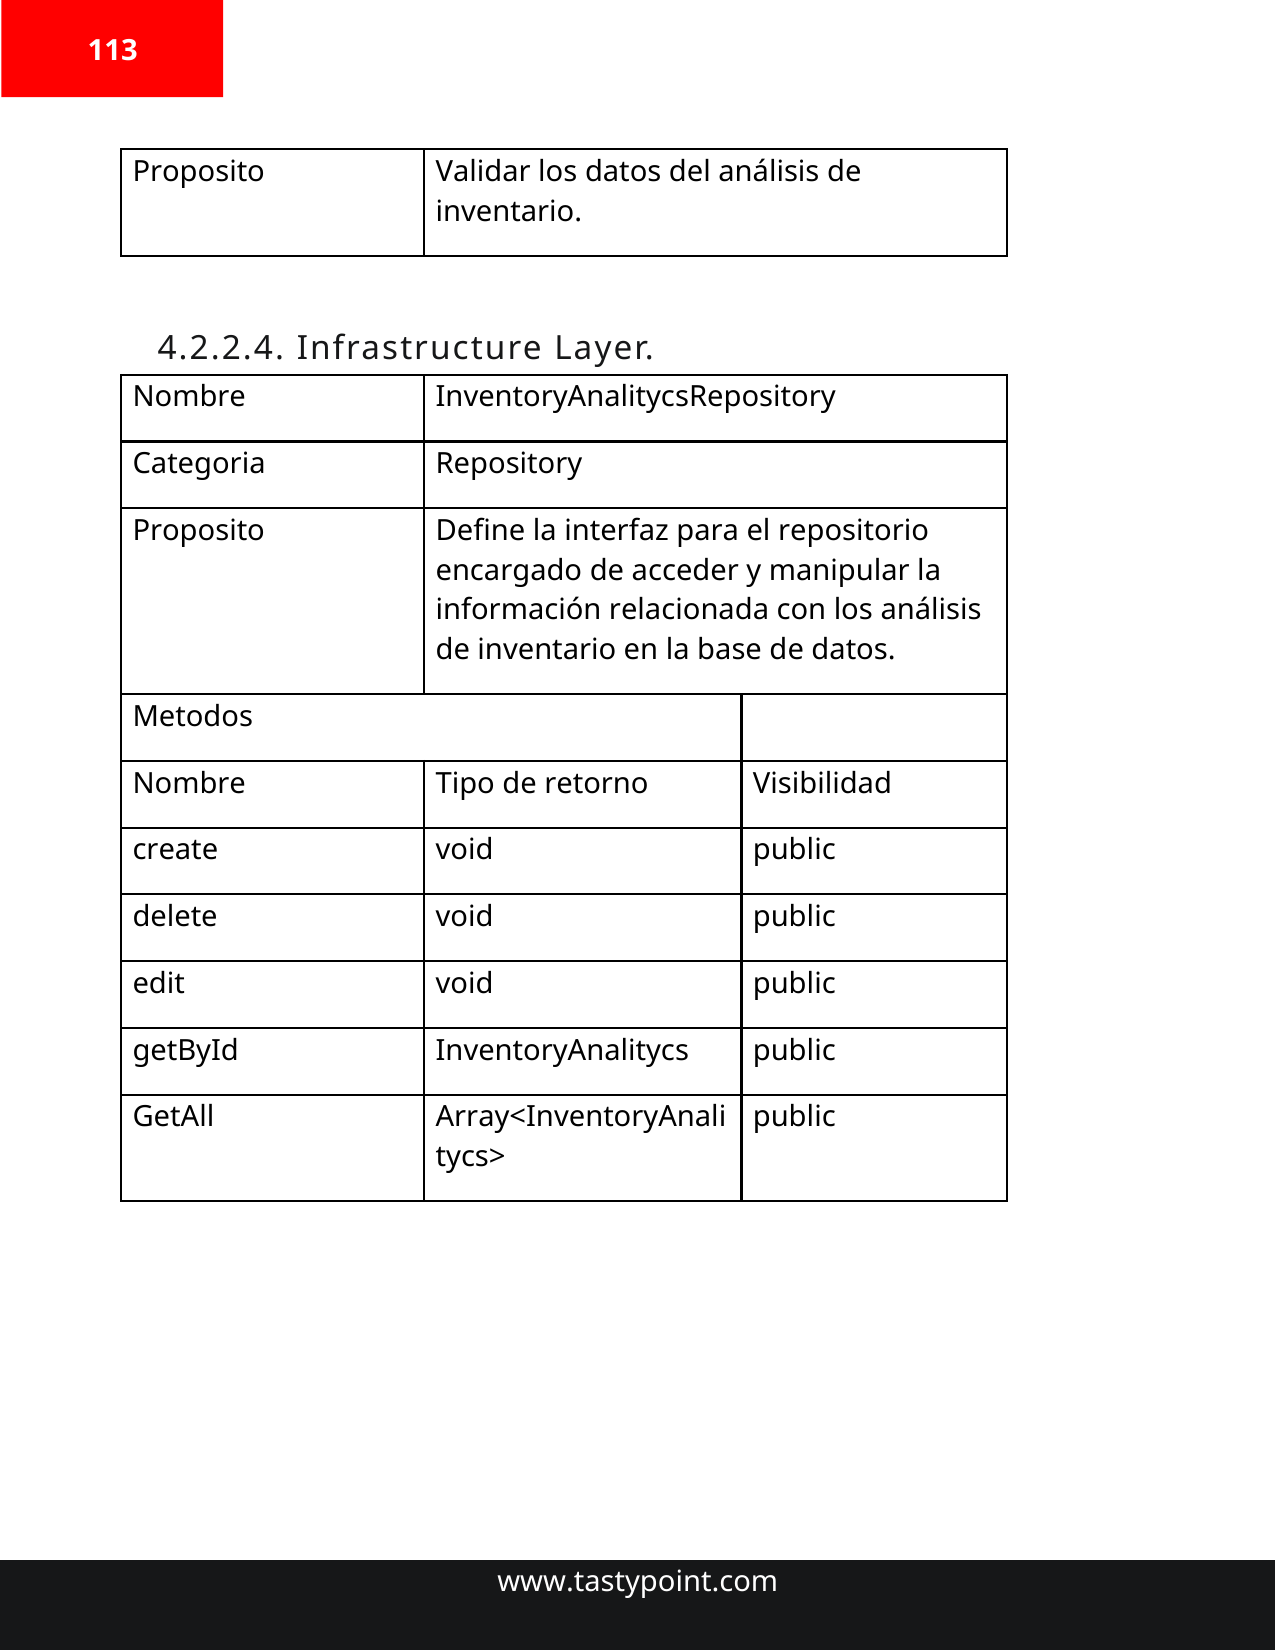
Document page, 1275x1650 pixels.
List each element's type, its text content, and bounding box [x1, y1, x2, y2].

table_cell Proposito [122, 150, 423, 254]
table_cell Categoria [122, 443, 423, 507]
table_cell getById [122, 1029, 423, 1094]
table_header InventoryAnalitycsRepository [425, 376, 1006, 440]
table_cell Nombre [122, 762, 423, 827]
table_cell Visibilidad [743, 762, 1006, 827]
table_cell Tipo de retorno [425, 762, 740, 827]
table_cell void [425, 829, 740, 893]
table_cell public [743, 1029, 1006, 1094]
table_header Nombre [122, 376, 423, 440]
table_cell GetAll [122, 1096, 423, 1200]
table_cell Array<InventoryAnalitycs> [425, 1096, 740, 1200]
table_cell void [425, 895, 740, 960]
table_cell Validar los datos del análisis de inventario. [425, 150, 1006, 254]
table_cell edit [122, 962, 423, 1027]
table_cell Proposito [122, 509, 423, 693]
table_cell InventoryAnalitycs [425, 1029, 740, 1094]
subtitle 4.2.2.4. Infrastructure Layer. [157, 324, 1155, 369]
table_cell public [743, 829, 1006, 893]
table_cell [743, 695, 1006, 760]
table_cell public [743, 1096, 1006, 1200]
table_cell public [743, 962, 1006, 1027]
table_cell create [122, 829, 423, 893]
table_cell delete [122, 895, 423, 960]
table_cell Define la interfaz para el repositorio encargado de acceder y manipular la información relacionada con los análisis de inventario en la base de datos. [425, 509, 1006, 693]
table_cell Metodos [122, 695, 740, 760]
table_cell void [425, 962, 740, 1027]
table_cell Repository [425, 443, 1006, 507]
table_cell public [743, 895, 1006, 960]
